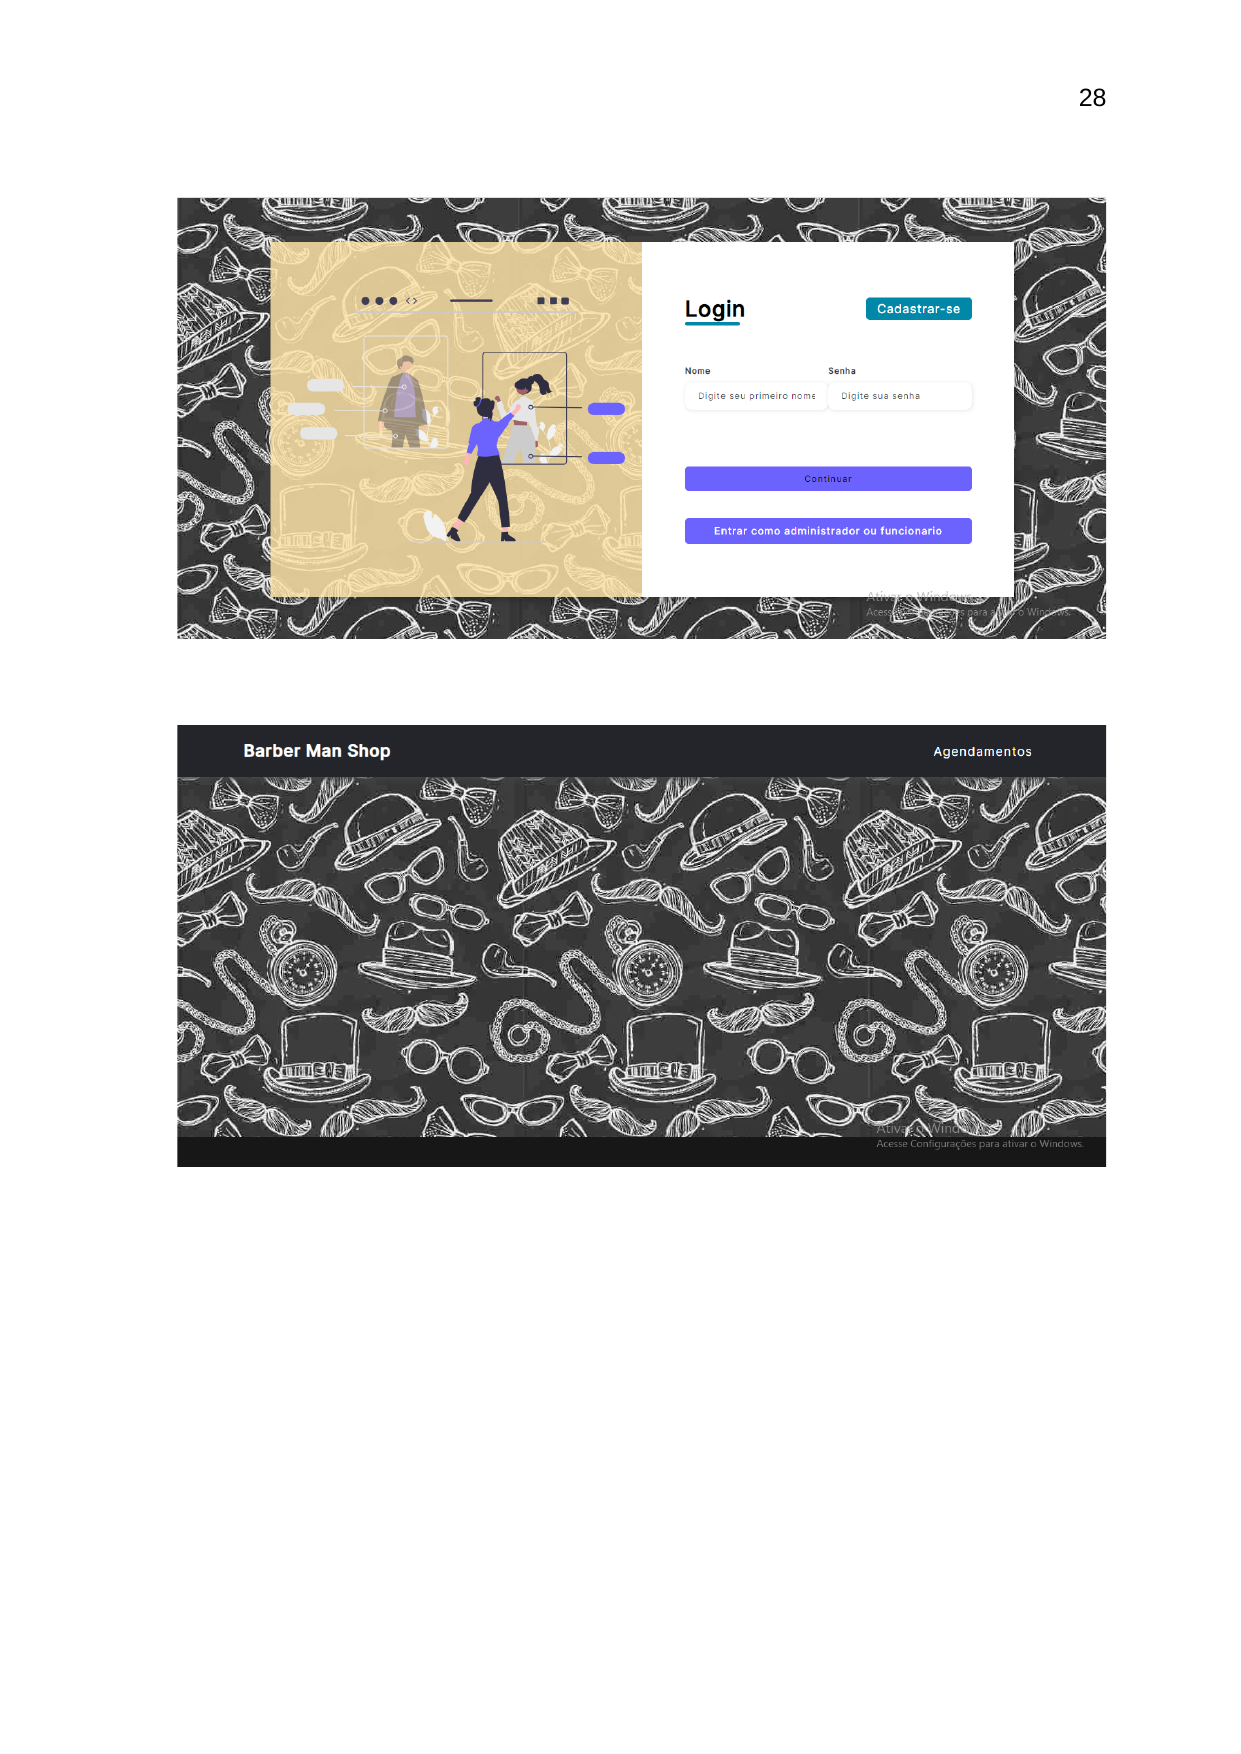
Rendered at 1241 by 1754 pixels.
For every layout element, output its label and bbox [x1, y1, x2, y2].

picture [177, 725, 1107, 1167]
picture [177, 197, 1107, 639]
